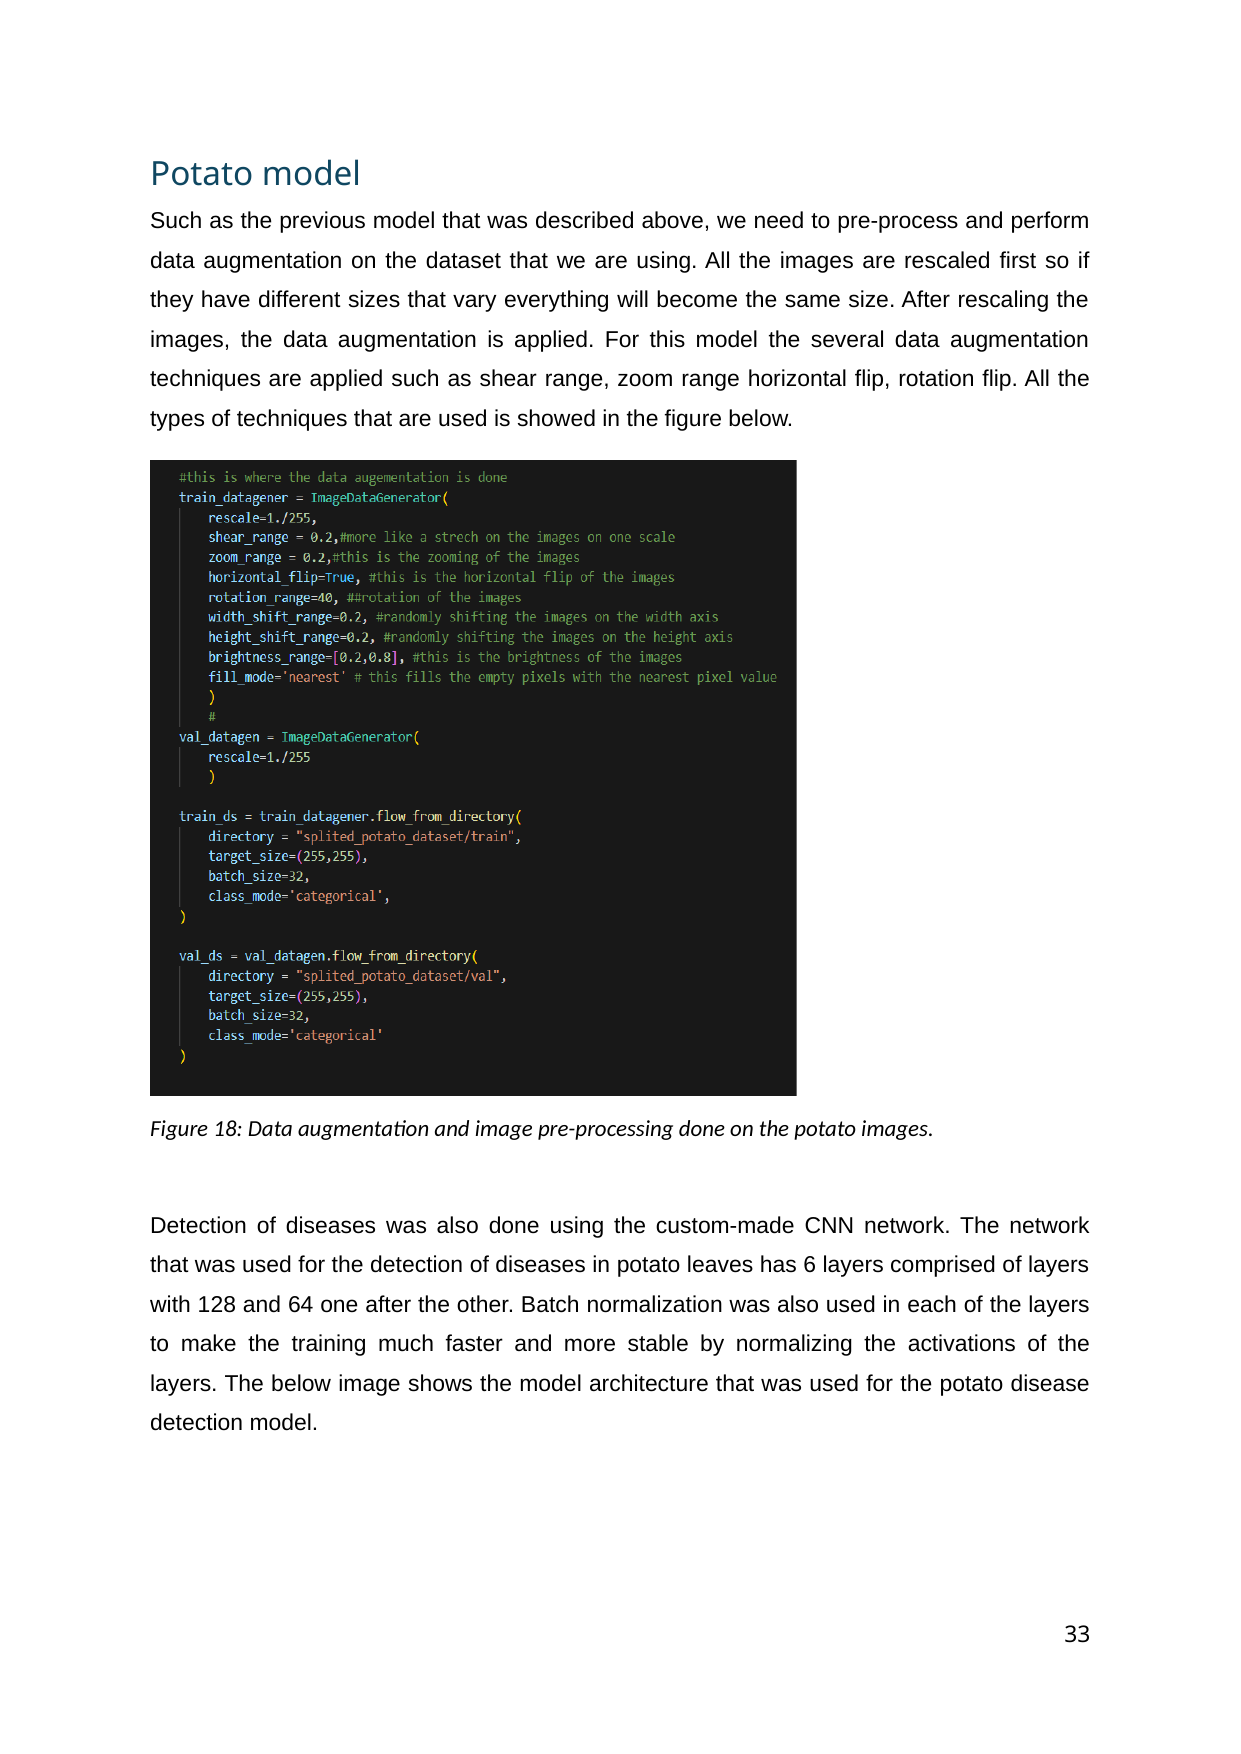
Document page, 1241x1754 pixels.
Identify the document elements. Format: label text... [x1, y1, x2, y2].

subtitle Potato model [150, 150, 1090, 195]
text Detection of diseases was also done using the custom-made CNN network. The network that was used for the detection of diseases in potato leaves has 6 layers comprised of layers with 128 and 64 one after the other. Batch normalization was also used in each of the layers to make the training much faster and more stable by normalizing the activations of the layers. The below image shows the model architecture that was used for the potato disease detection model. [150, 1212, 1090, 1435]
text Figure 18: Data augmentation and image pre-processing done on the potato images. [150, 1114, 1090, 1142]
picture [150, 460, 797, 1096]
text Such as the previous model that was described above, we need to pre-process and perform data augmentation on the dataset that we are using. All the images are rescaled first so if they have different sizes that vary everything will become the same size. After rescaling the images, the data augmentation is applied. For this model the several data augmentation techniques are applied such as shear range, zoom range horizontal flip, rotation flip. All the types of techniques that are used is showed in the figure below. [150, 207, 1090, 431]
